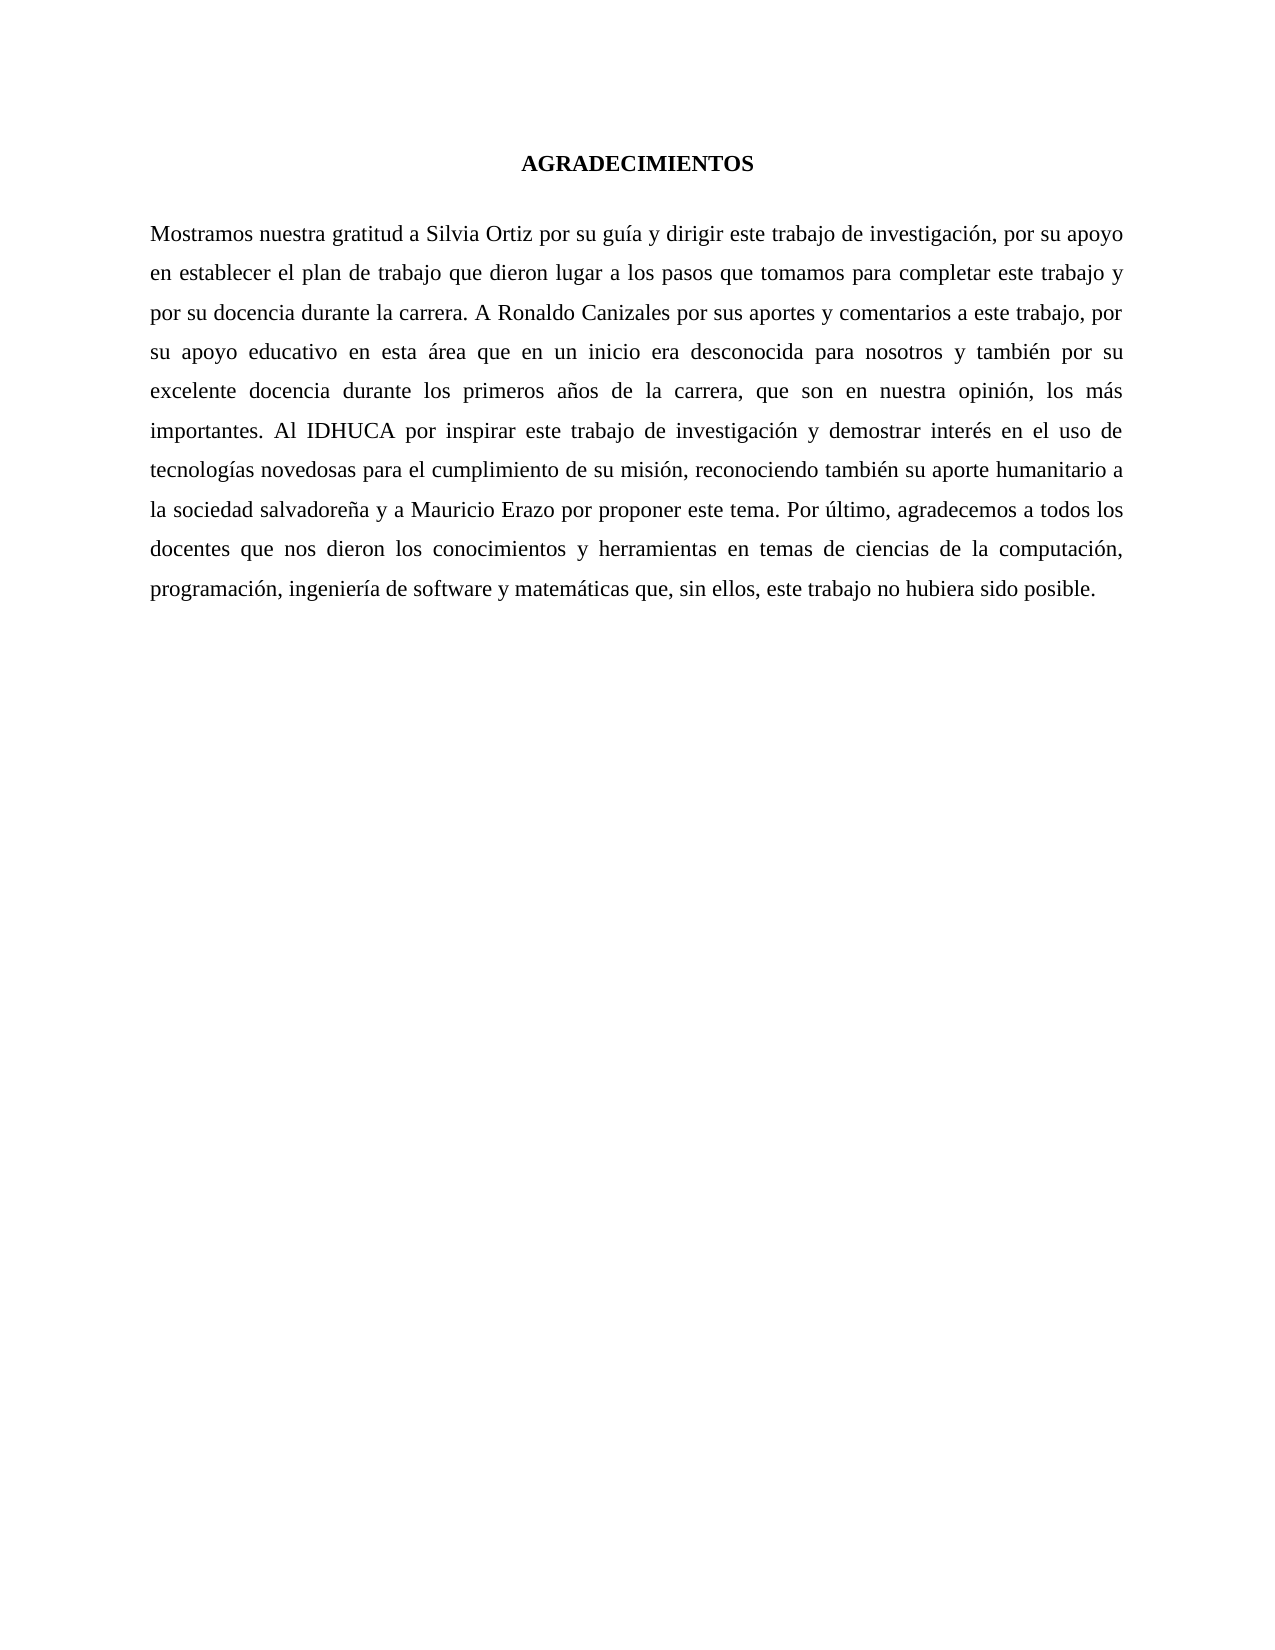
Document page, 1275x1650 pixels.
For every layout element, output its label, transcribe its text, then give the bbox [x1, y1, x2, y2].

title AGRADECIMIENTOS [150, 150, 1125, 176]
text Mostramos nuestra gratitud a Silvia Ortiz por su guía y dirigir este trabajo de investigación, por su apoyo en establecer el plan de trabajo que dieron lugar a los pasos que tomamos para completar este trabajo y por su docencia durante la carrera. A Ronaldo Canizales por sus aportes y comentarios a este trabajo, por su apoyo educativo en esta área que en un inicio era desconocida para nosotros y también por su excelente docencia durante los primeros años de la carrera, que son en nuestra opinión, los más importantes. Al IDHUCA por inspirar este trabajo de investigación y demostrar interés en el uso de tecnologías novedosas para el cumplimiento de su misión, reconociendo también su aporte humanitario a la sociedad salvadoreña y a Mauricio Erazo por proponer este tema. Por último, agradecemos a todos los docentes que nos dieron los conocimientos y herramientas en temas de ciencias de la computación, programación, ingeniería de software y matemáticas que, sin ellos, este trabajo no hubiera sido posible. [150, 220, 1125, 601]
